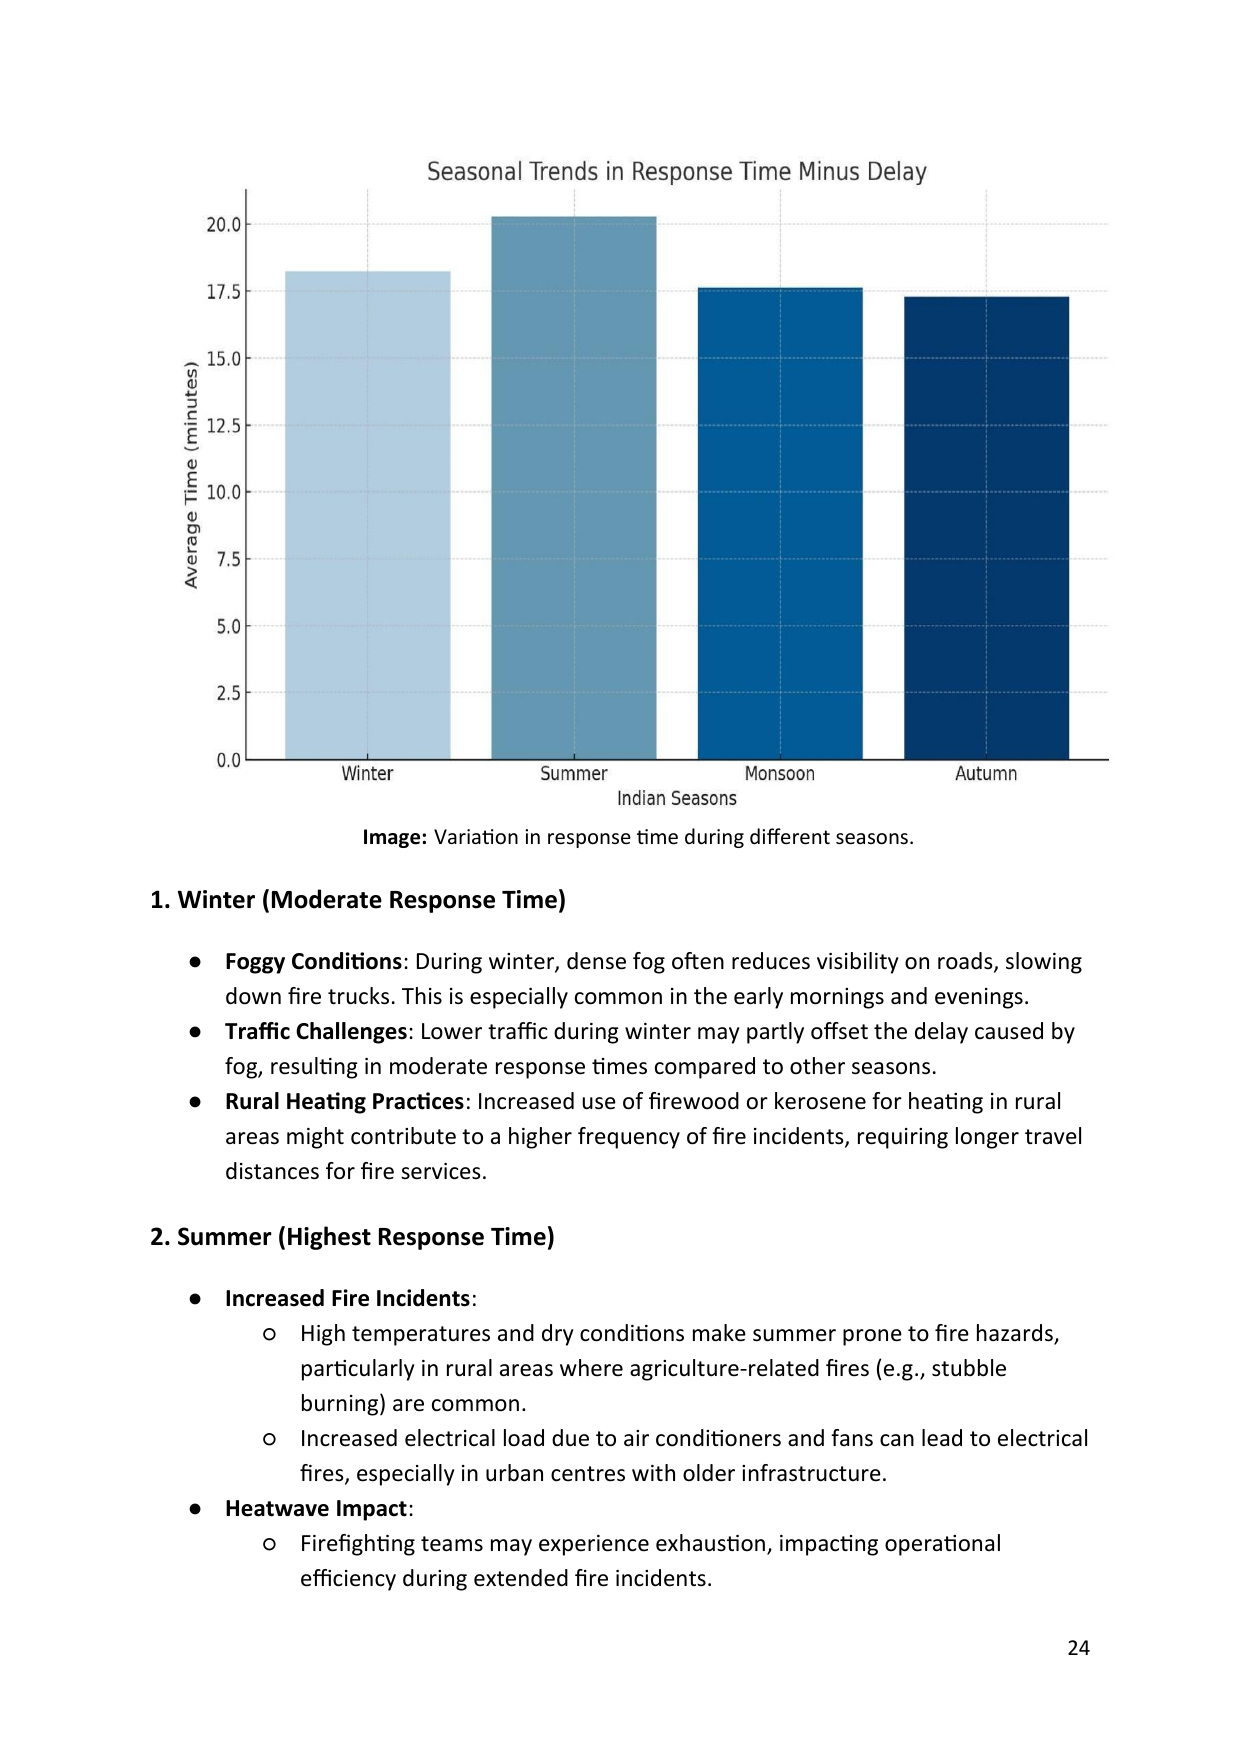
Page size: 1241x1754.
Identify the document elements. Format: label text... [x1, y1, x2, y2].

list Foggy Conditions: During winter, dense fog often reduces visibility on roads, slowing down fire trucks. This is especially common in the early mornings and evenings. [187, 945, 1090, 1010]
list Heatwave Impact: [187, 1492, 1090, 1522]
picture [175, 150, 1117, 820]
list Increased Fire Incidents: [187, 1282, 1090, 1312]
subtitle 2. Summer (Highest Response Time) [150, 1219, 1090, 1252]
text Image: Variation in response time during different seasons. [187, 822, 1090, 850]
list High temperatures and dry conditions make summer prone to fire hazards, particularly in rural areas where agriculture-related fires (e.g., stubble burning) are common. [262, 1317, 1090, 1417]
list Rural Heating Practices: Increased use of firewood or kerosene for heating in rural areas might contribute to a higher frequency of fire incidents, requiring longer travel distances for fire services. [187, 1085, 1090, 1185]
list Increased electrical load due to air conditioners and fans can lead to electrical fires, especially in urban centres with older infrastructure. [262, 1422, 1090, 1487]
subtitle 1. Winter (Moderate Response Time) [150, 882, 1090, 915]
list Traffic Challenges: Lower traffic during winter may partly offset the delay caused by fog, resulting in moderate response times compared to other seasons. [187, 1015, 1090, 1080]
list Firefighting teams may experience exhaustion, impacting operational efficiency during extended fire incidents. [262, 1527, 1090, 1592]
